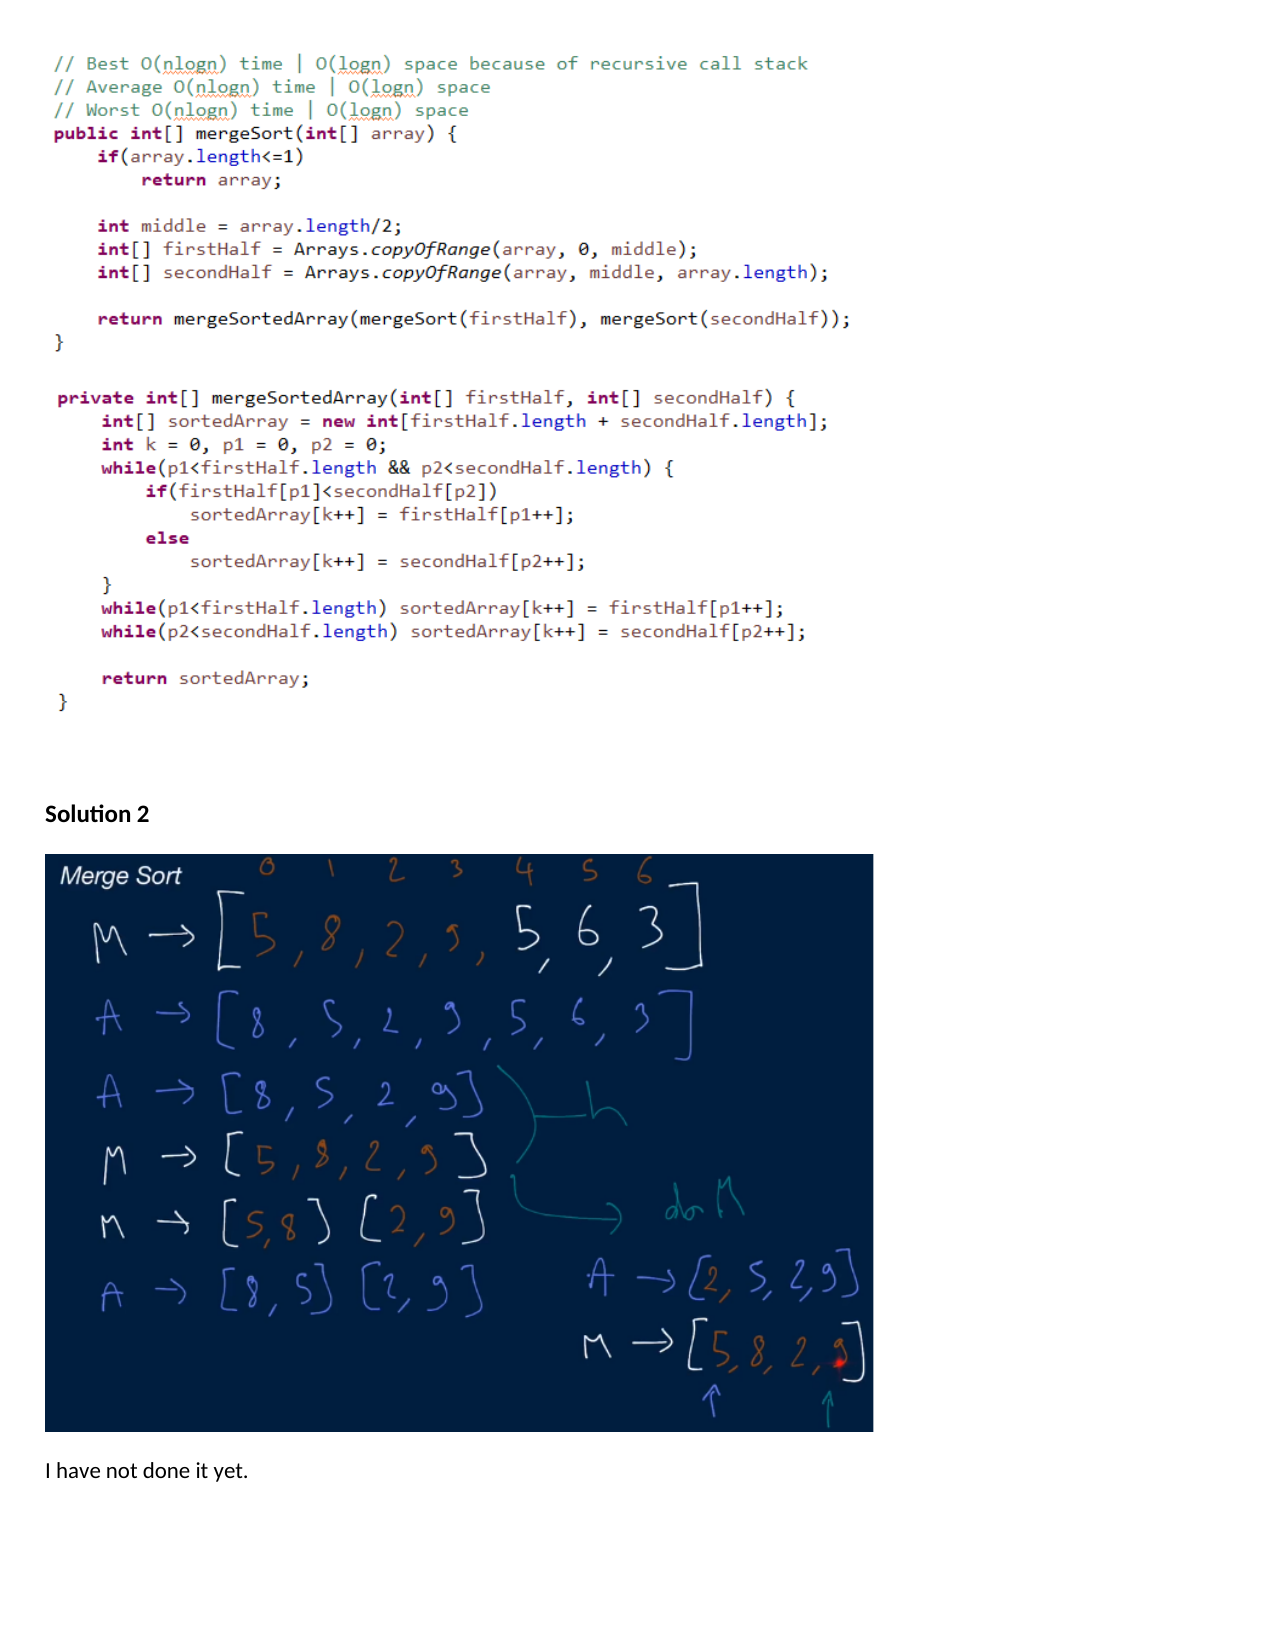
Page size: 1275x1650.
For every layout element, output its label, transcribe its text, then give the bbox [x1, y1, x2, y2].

text I have not done it yet. [45, 1456, 1230, 1484]
picture [45, 45, 864, 360]
picture [45, 854, 874, 1432]
text Solution 2 [45, 798, 1230, 829]
picture [45, 384, 838, 721]
